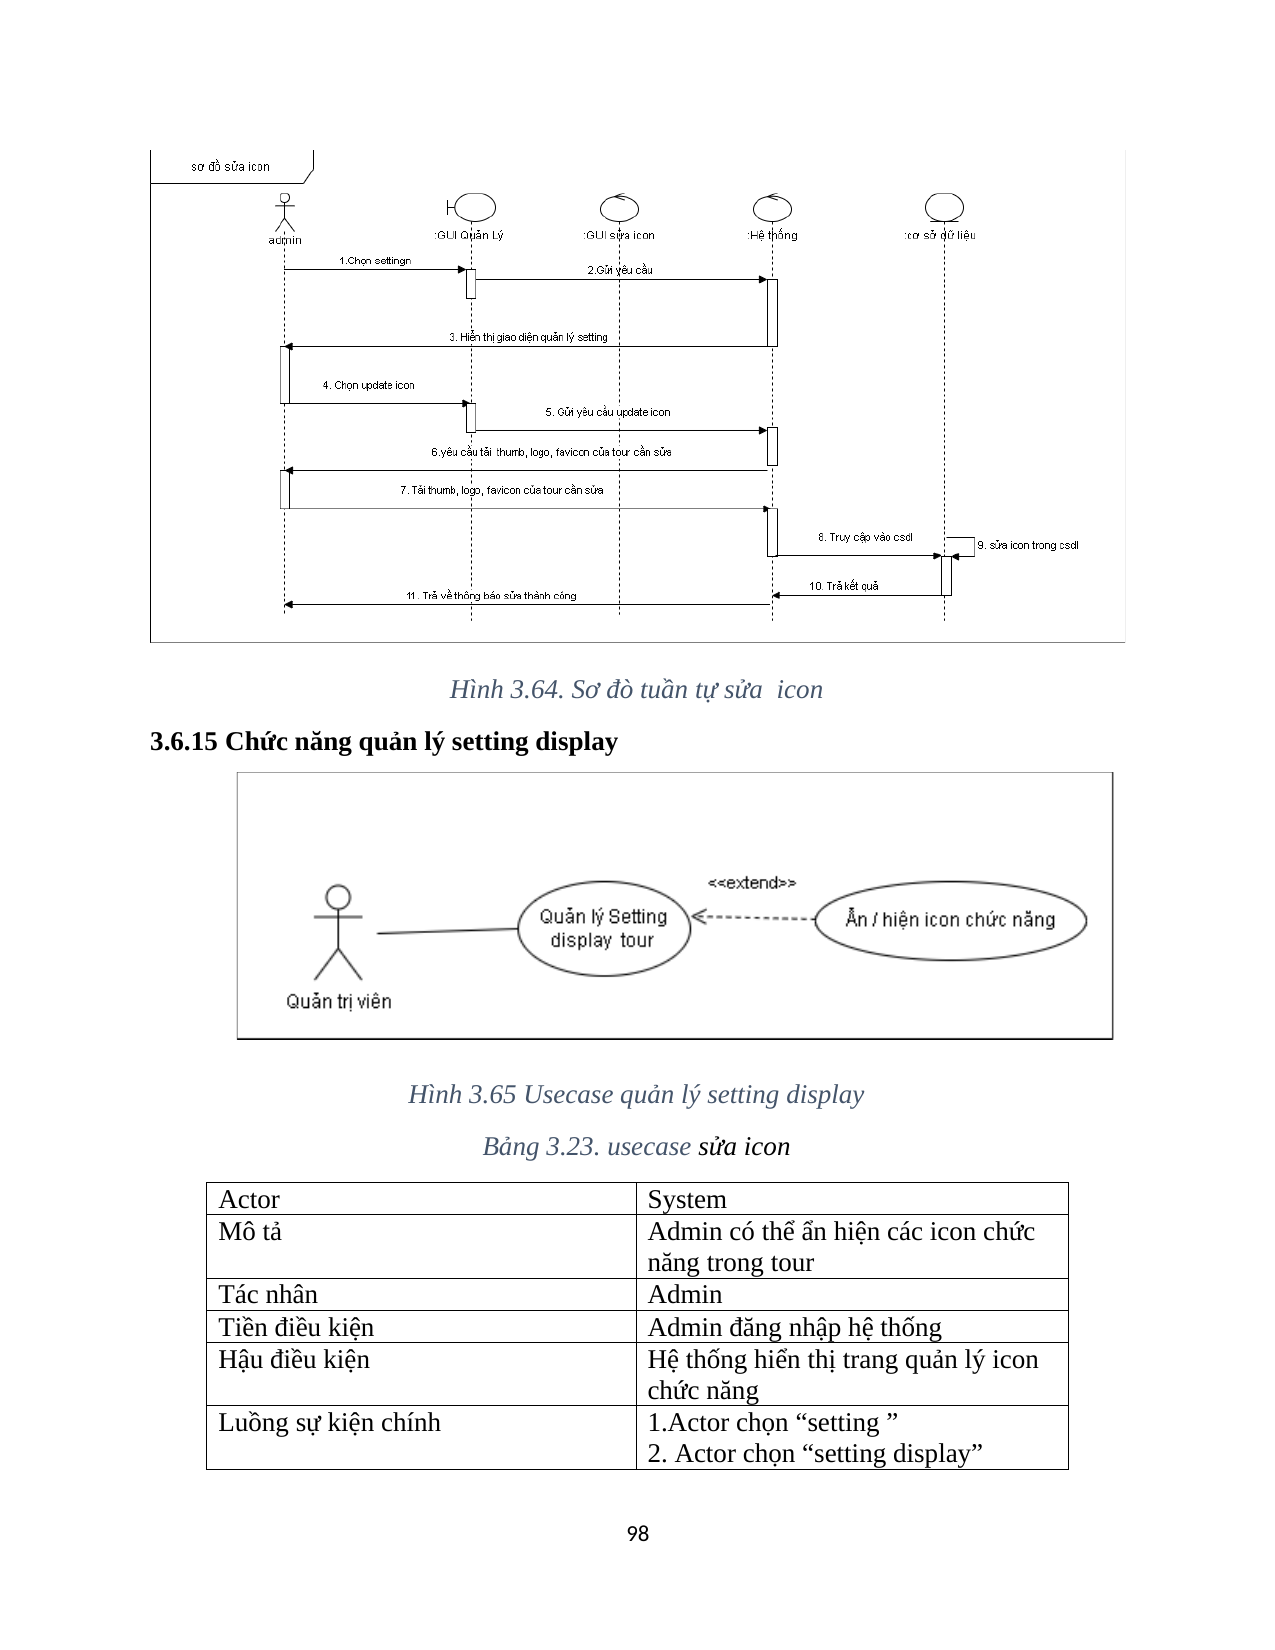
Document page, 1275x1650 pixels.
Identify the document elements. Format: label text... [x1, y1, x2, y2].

table_cell Mô tả [207, 1215, 636, 1278]
picture [236, 772, 1114, 1040]
table_cell Tiền điều kiện [207, 1311, 636, 1342]
table_cell Admin đăng nhập hệ thống [637, 1311, 1068, 1342]
table_header Actor [207, 1183, 636, 1214]
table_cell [637, 1406, 1068, 1469]
table_cell Admin có thể ẩn hiện các icon chức năng trong tour [637, 1215, 1068, 1278]
table_cell Hậu điều kiện [207, 1343, 636, 1405]
list Chức năng quản lý setting display [150, 725, 1125, 756]
table_header System [637, 1183, 1068, 1214]
table_cell Hệ thống hiển thị trang quản lý icon chức năng [637, 1343, 1068, 1405]
picture [150, 150, 1125, 643]
table_cell Luồng sự kiện chính [207, 1406, 636, 1469]
table_cell Tác nhân [207, 1279, 636, 1310]
table_cell Admin [637, 1279, 1068, 1310]
